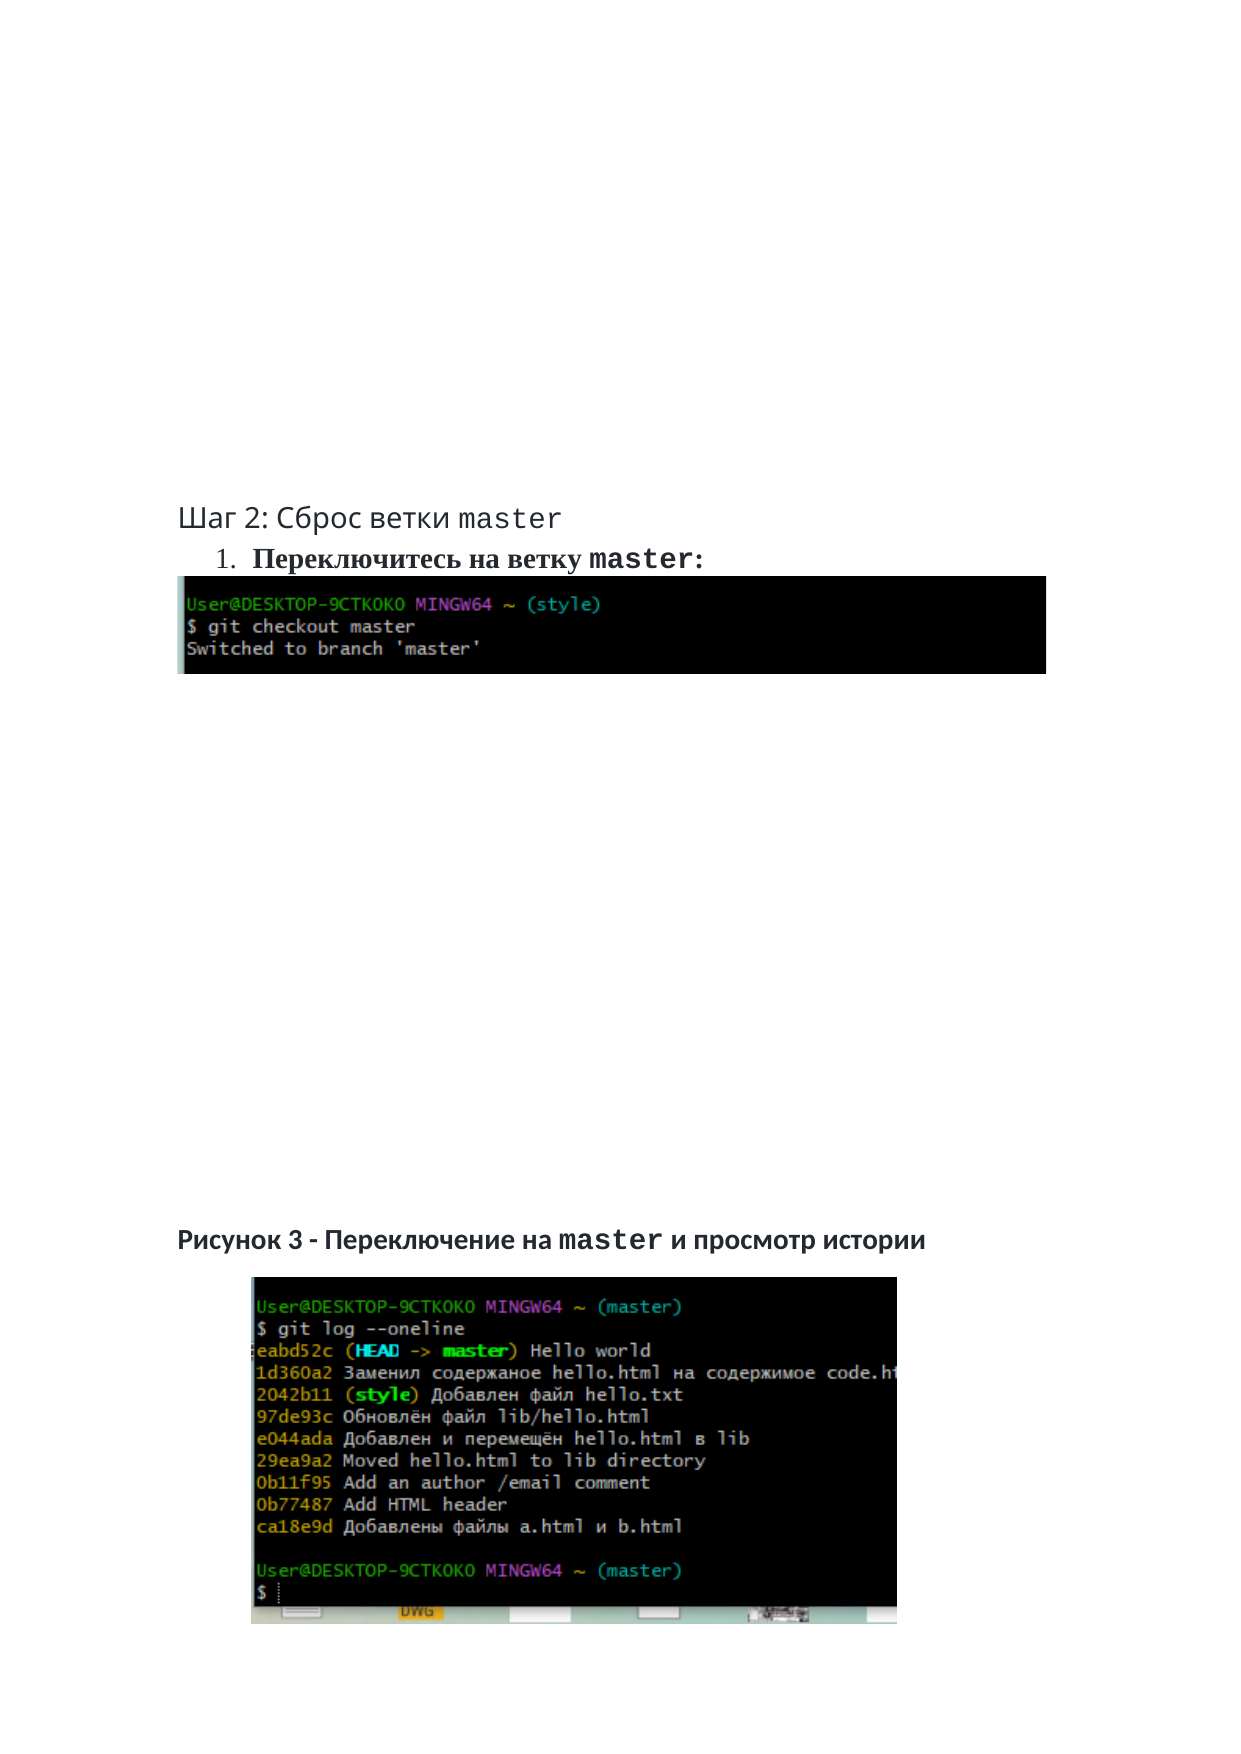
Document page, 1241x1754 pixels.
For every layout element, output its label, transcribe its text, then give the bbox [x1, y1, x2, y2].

list Переключитесь на ветку master: [215, 541, 1152, 577]
picture [177, 576, 1047, 674]
text Рисунок 3 - Переключение на master и просмотр истории [177, 1221, 1152, 1258]
picture [251, 1277, 897, 1624]
subtitle Шаг 2: Сброс ветки master [177, 498, 1152, 538]
